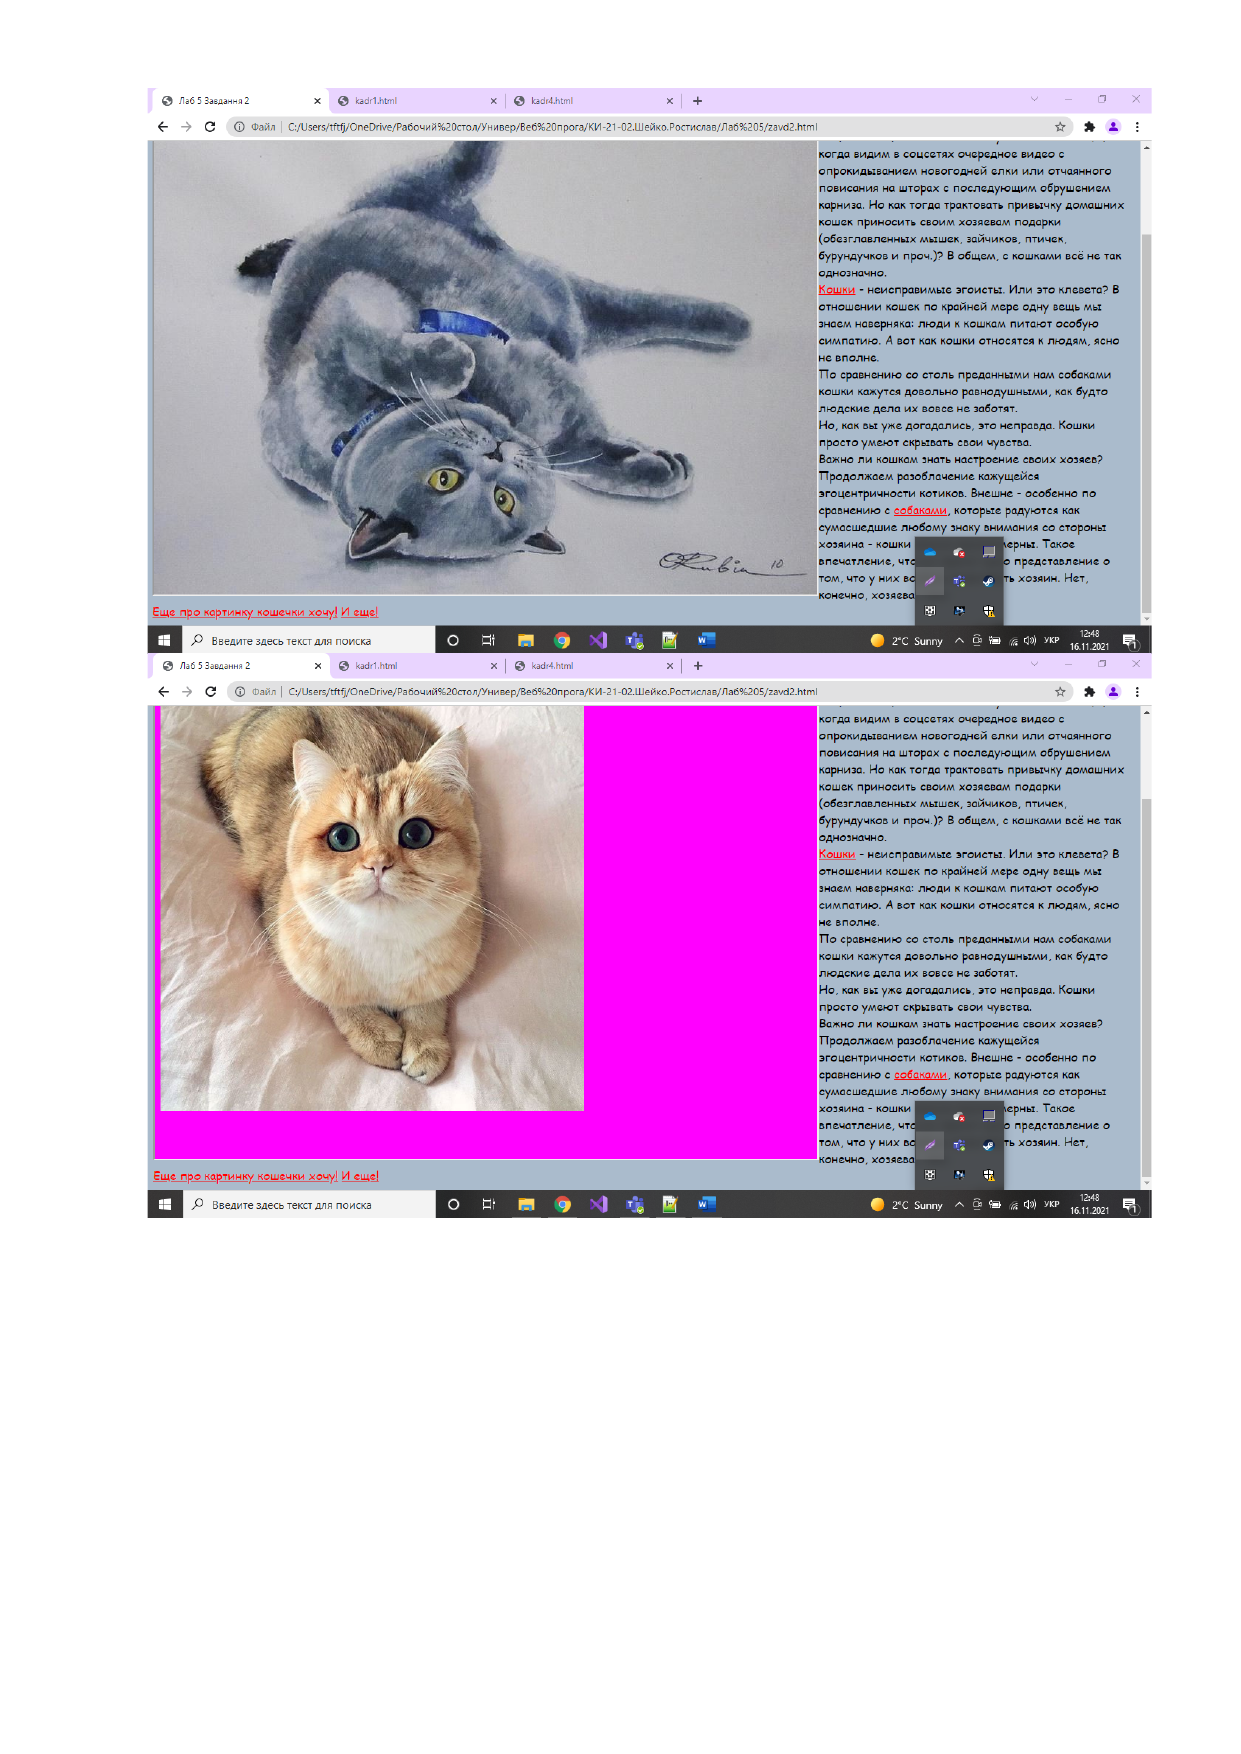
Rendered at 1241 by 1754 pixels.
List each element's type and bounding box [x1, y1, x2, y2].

picture [147, 88, 1152, 1218]
